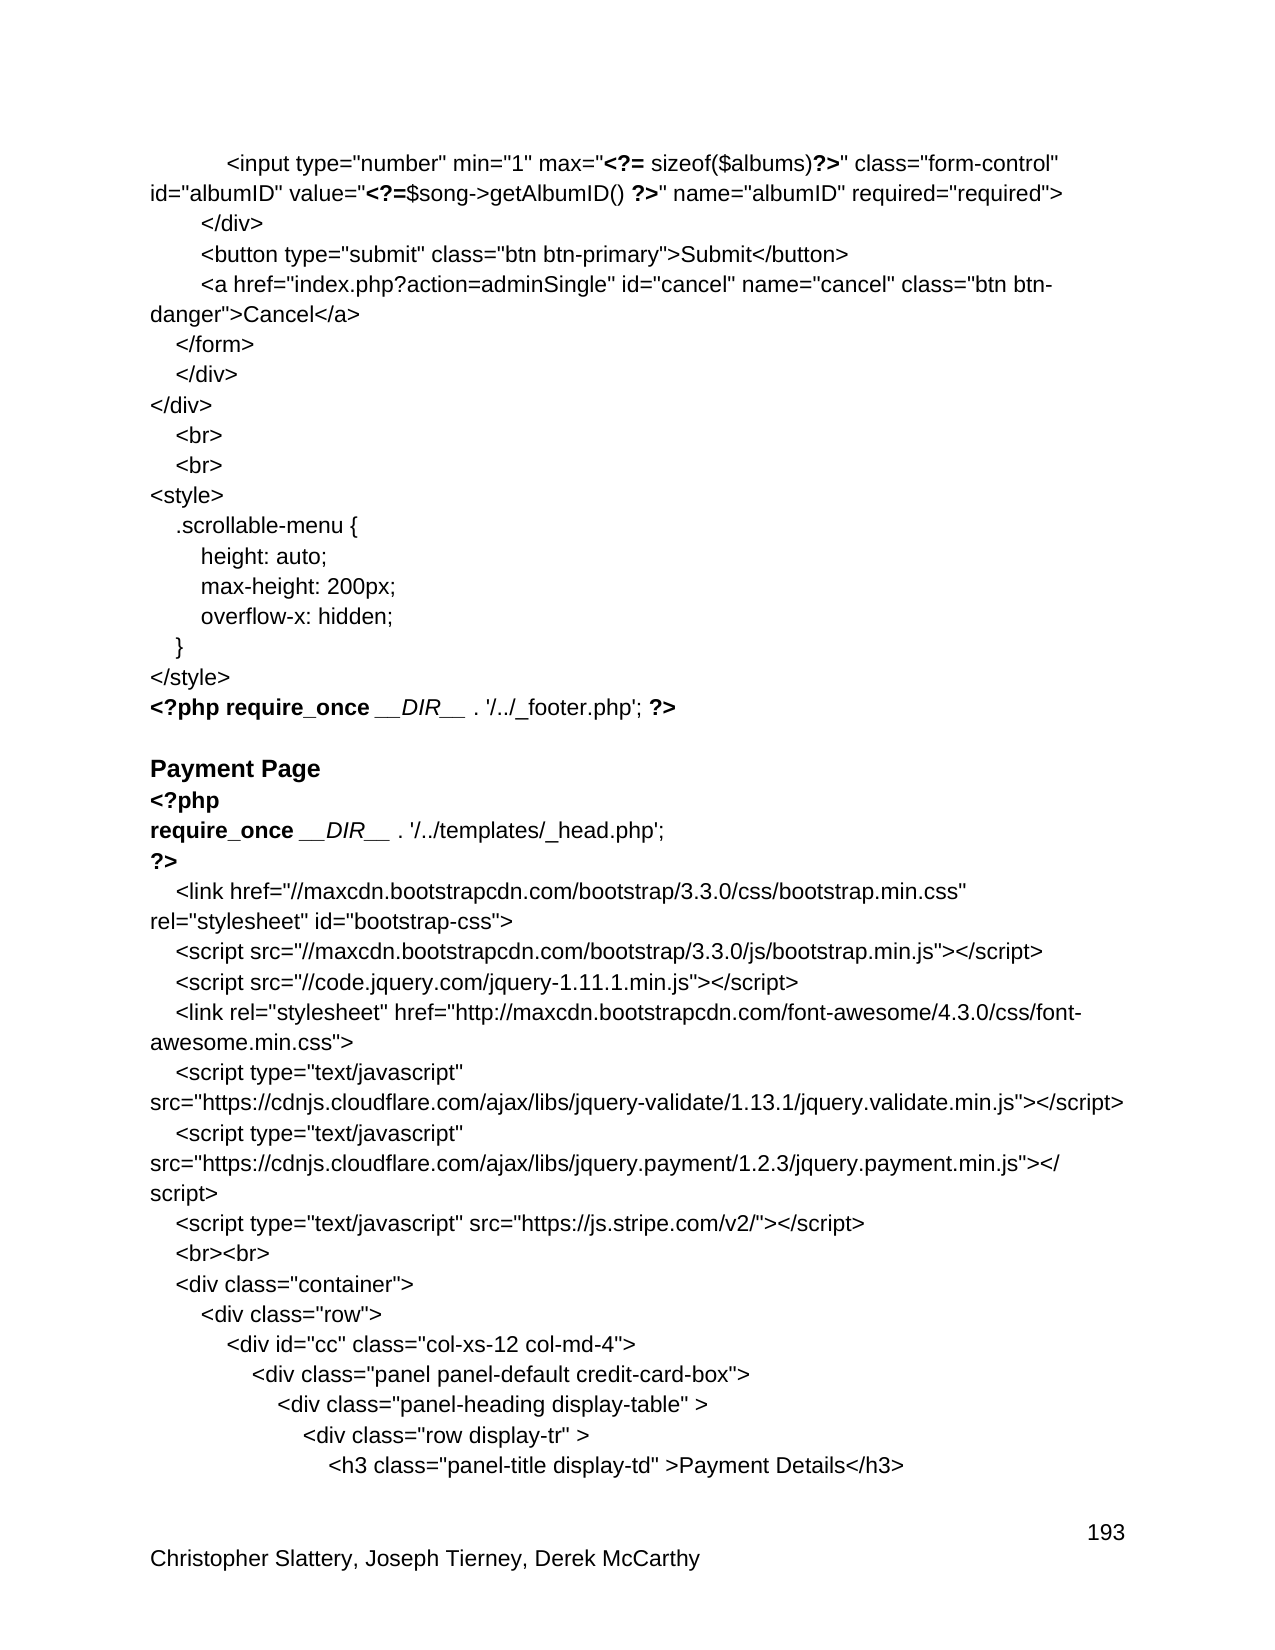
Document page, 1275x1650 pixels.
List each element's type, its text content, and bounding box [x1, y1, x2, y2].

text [150, 150, 1125, 720]
text Payment Page [150, 754, 1125, 783]
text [150, 787, 1125, 1478]
